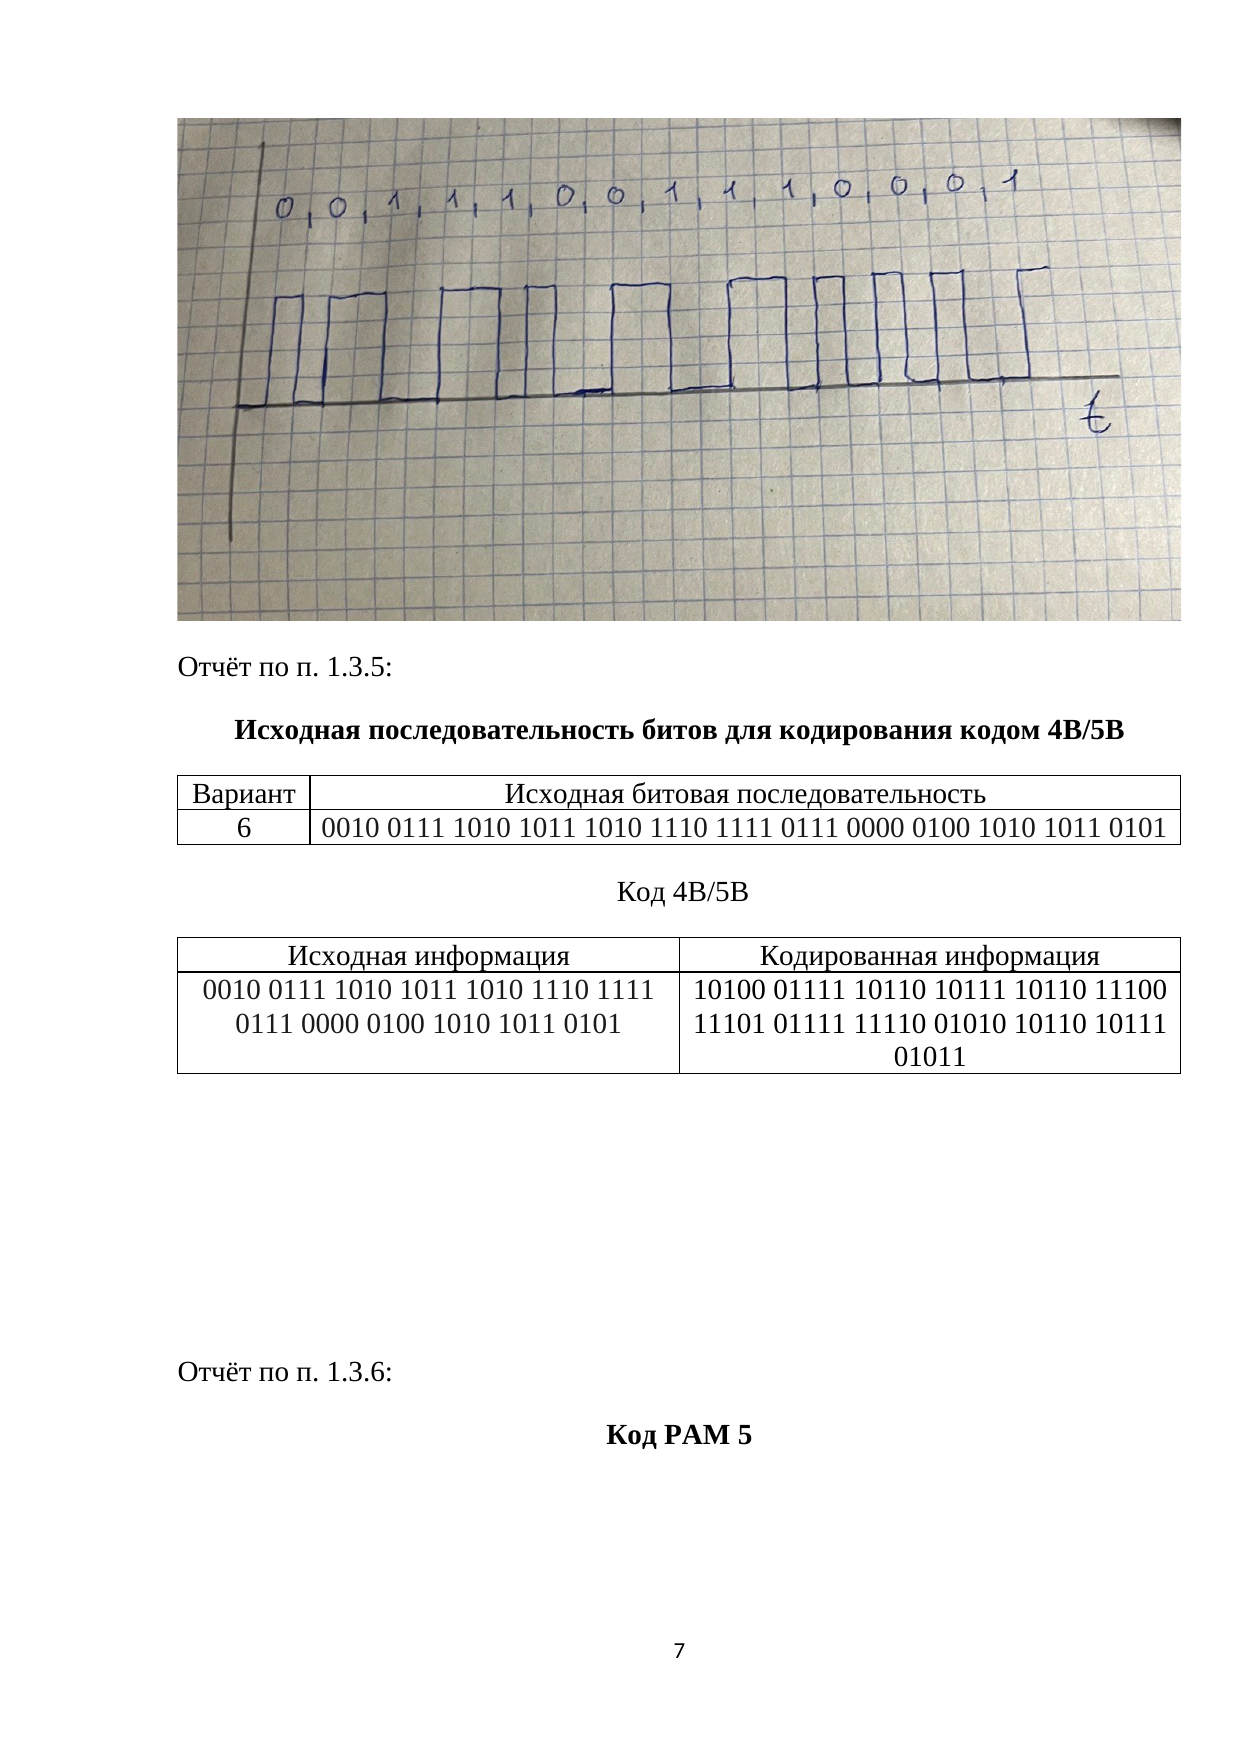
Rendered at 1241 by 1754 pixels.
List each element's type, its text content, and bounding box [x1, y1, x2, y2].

picture [177, 118, 1182, 621]
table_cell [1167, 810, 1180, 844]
table_cell 0010 0111 1010 1011 1010 1110 1111 0111 0000 0100 1010 1011 0101 [178, 973, 679, 1073]
text Код 4B/5B [177, 874, 1181, 908]
table_header Исходная информация [178, 938, 679, 971]
table_header Кодированная информация [680, 938, 1180, 971]
table_header Вариант [178, 776, 309, 809]
text Код PAM 5 [177, 1417, 1181, 1450]
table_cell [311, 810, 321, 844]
text Отчёт по п. 1.3.6: [177, 1354, 1181, 1388]
table_cell 10100 01111 10110 10111 10110 11100 11101 01111 11110 01010 10110 10111 01011 [680, 973, 1180, 1073]
table_cell 6 [178, 810, 309, 844]
text Отчёт по п. 1.3.5: [177, 649, 1181, 683]
text Исходная последовательность битов для кодирования кодом 4B/5B [177, 712, 1181, 746]
table_header Исходная битовая последовательность [311, 776, 1180, 809]
